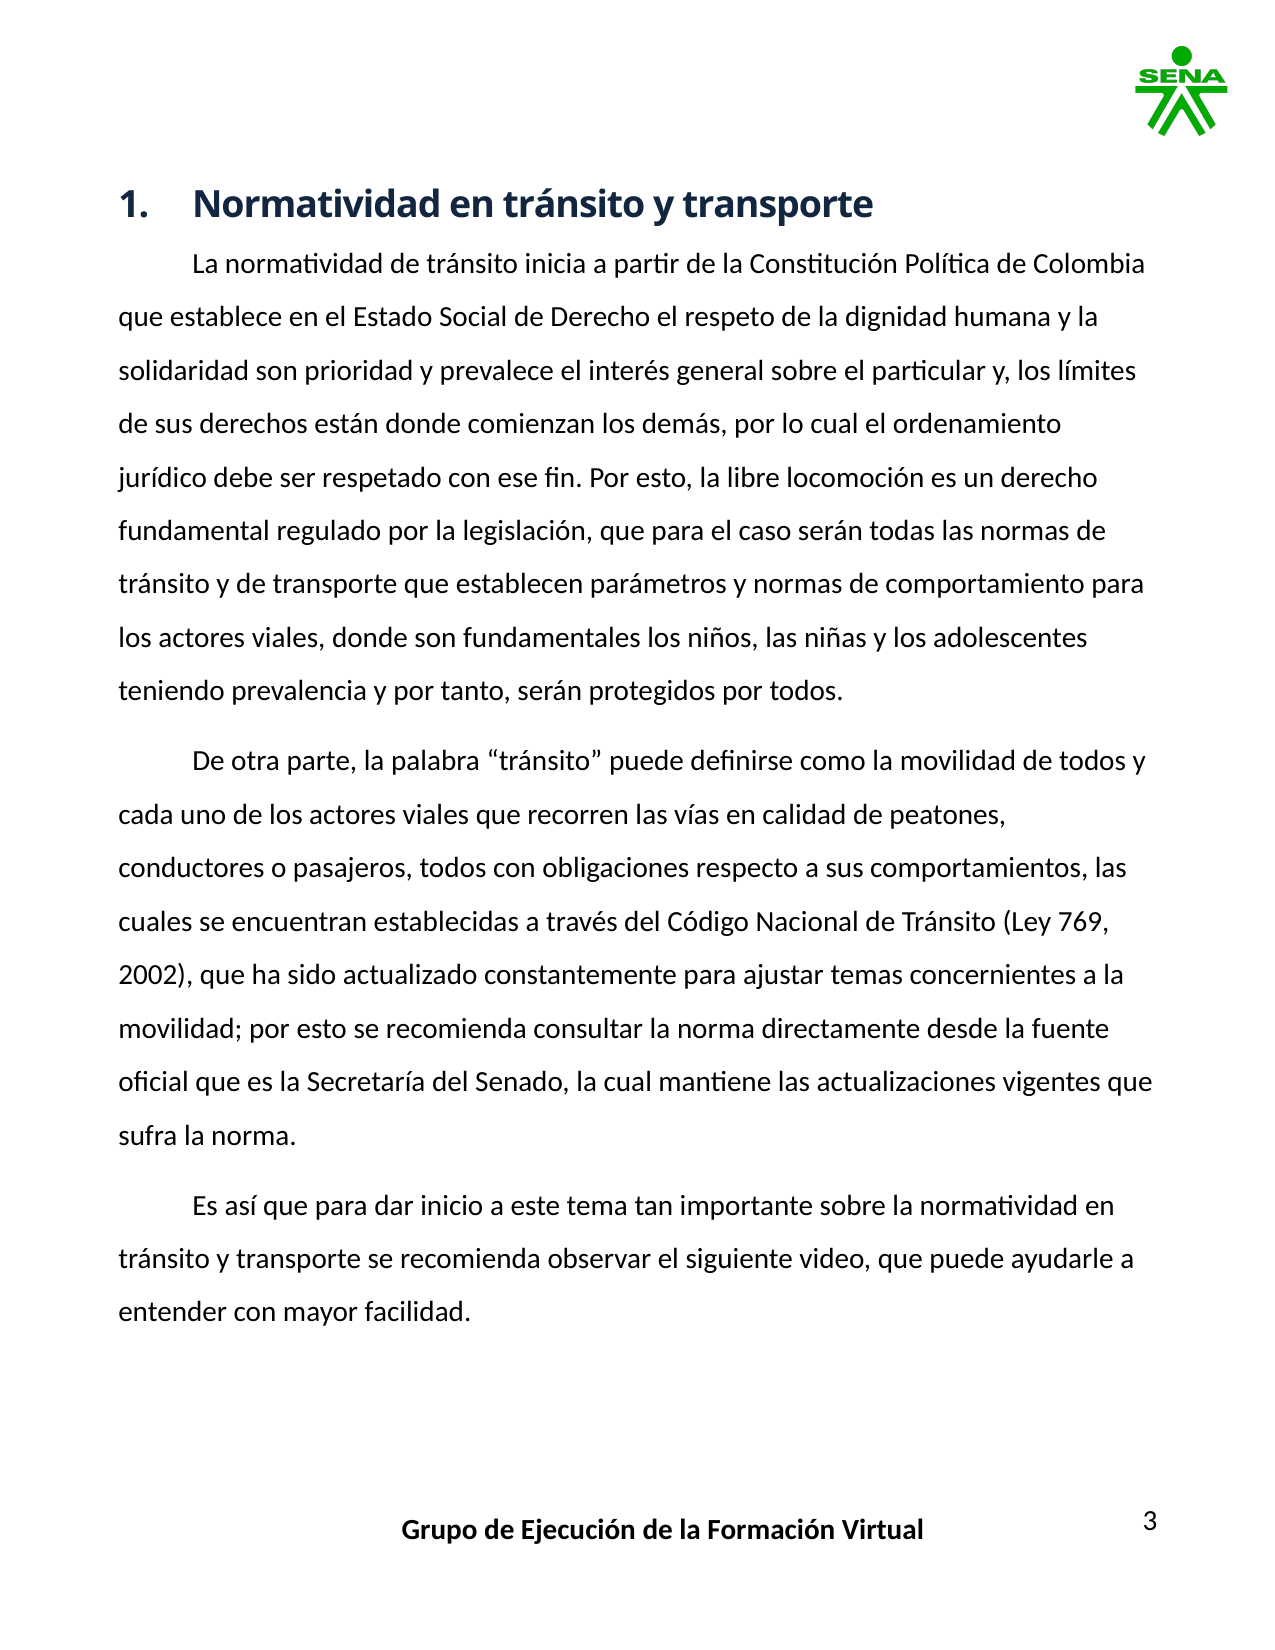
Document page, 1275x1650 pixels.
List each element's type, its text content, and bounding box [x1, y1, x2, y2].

text De otra parte, la palabra “tránsito” puede definirse como la movilidad de todos y cada uno de los actores viales que recorren las vías en calidad de peatones, conductores o pasajeros, todos con obligaciones respecto a sus comportamientos, las cuales se encuentran establecidas a través del Código Nacional de Tránsito (Ley 769, 2002), que ha sido actualizado constantemente para ajustar temas concernientes a la movilidad; por esto se recomienda consultar la norma directamente desde la fuente oficial que es la Secretaría del Senado, la cual mantiene las actualizaciones vigentes que sufra la norma. [118, 742, 1157, 1152]
text La normatividad de tránsito inicia a partir de la Constitución Política de Colombia que establece en el Estado Social de Derecho el respeto de la dignidad humana y la solidaridad son prioridad y prevalece el interés general sobre el particular y, los límites de sus derechos están donde comienzan los demás, por lo cual el ordenamiento jurídico debe ser respetado con ese fin. Por esto, la libre locomoción es un derecho fundamental regulado por la legislación, que para el caso serán todas las normas de tránsito y de transporte que establecen parámetros y normas de comportamiento para los actores viales, donde son fundamentales los niños, las niñas y los adolescentes teniendo prevalencia y por tanto, serán protegidos por todos. [118, 245, 1157, 708]
subtitle Normatividad en tránsito y transporte [118, 177, 1157, 228]
picture [1135, 46, 1228, 136]
text Es así que para dar inicio a este tema tan importante sobre la normatividad en tránsito y transporte se recomienda observar el siguiente video, que puede ayudarle a entender con mayor facilidad. [118, 1187, 1157, 1329]
